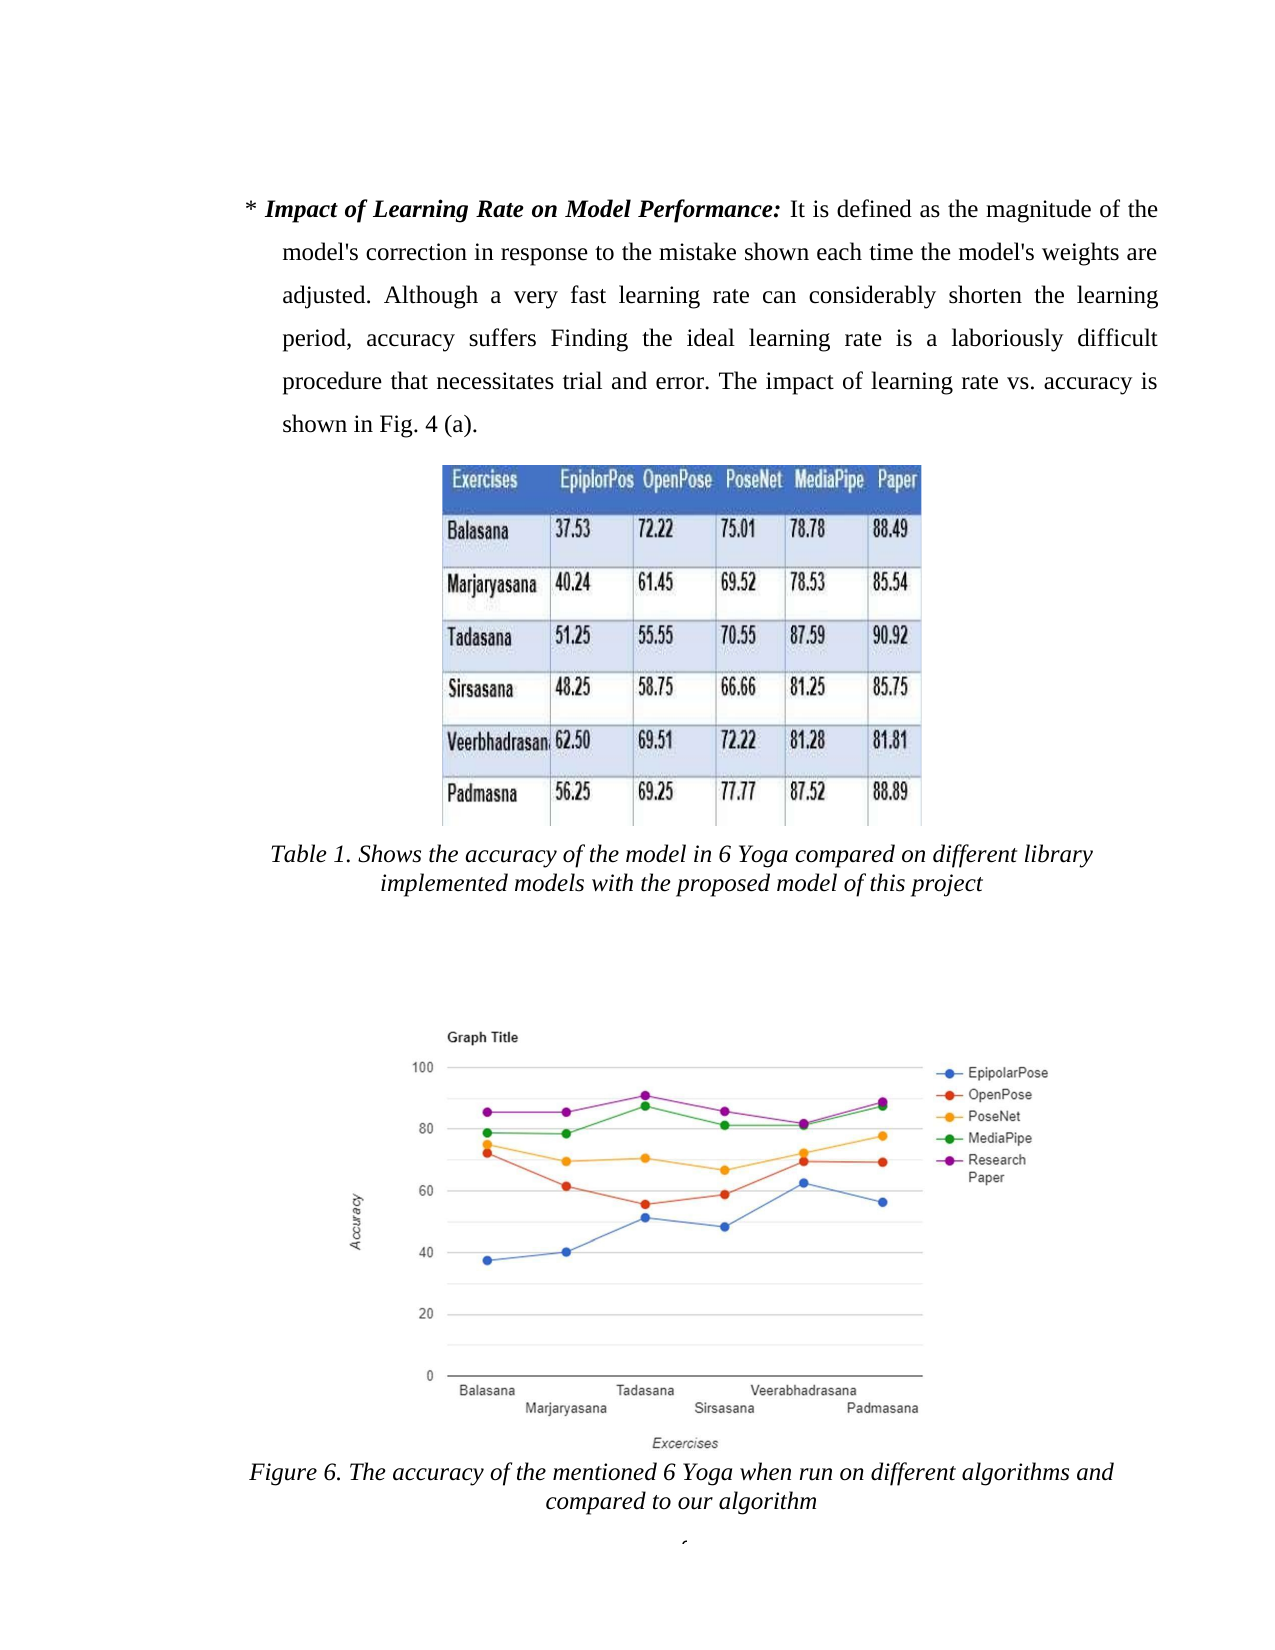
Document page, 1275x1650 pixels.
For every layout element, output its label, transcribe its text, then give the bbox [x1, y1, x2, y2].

picture [348, 1030, 1049, 1451]
picture [442, 465, 922, 826]
text * Impact of Learning Rate on Model Performance: It is defined as the magnitude of the model's correction in response to the mistake shown each time the model's weights are adjusted. Although a very fast learning rate can considerably shorten the learning period, accuracy suffers Finding the ideal learning rate is a laboriously difficult procedure that necessitates trial and error. The impact of learning rate vs. accuracy is shown in Fig. 4 (a). [244, 194, 1158, 438]
